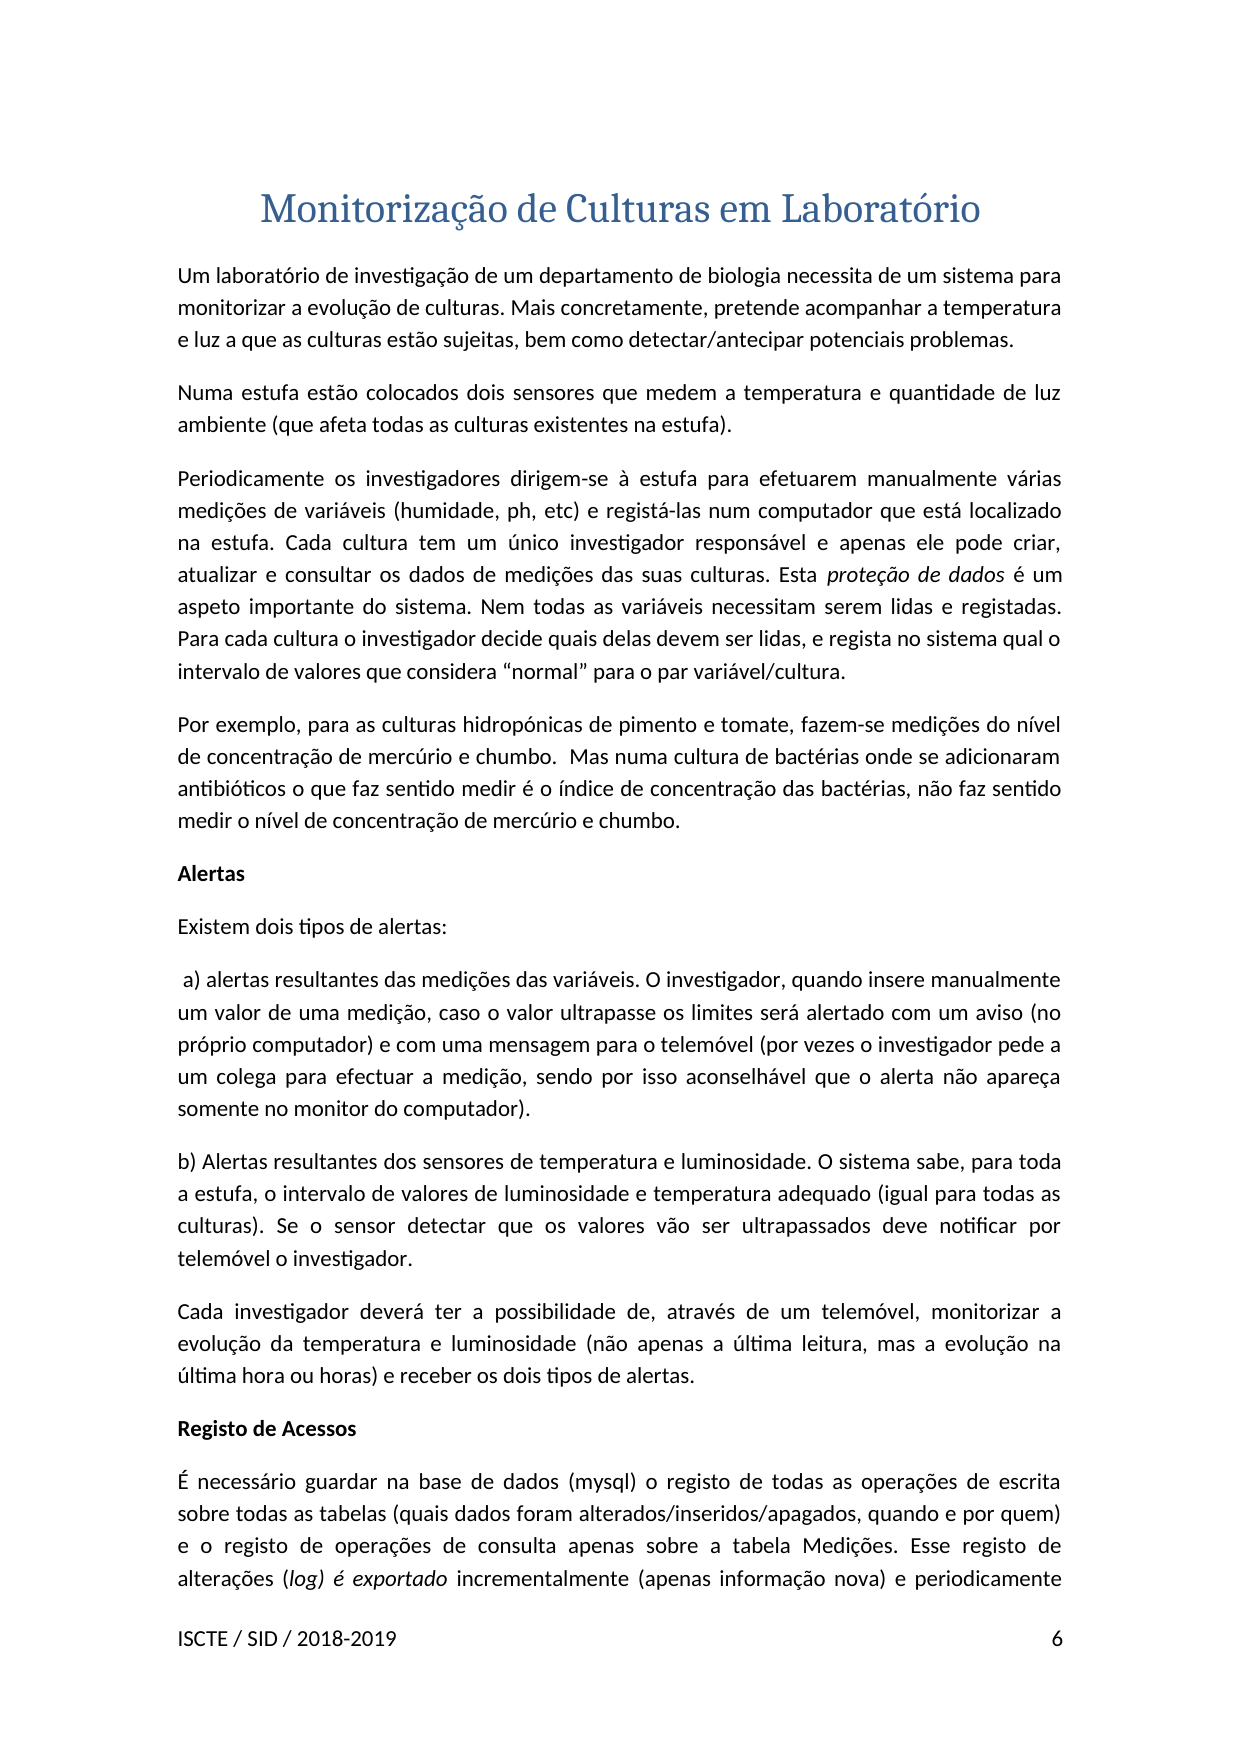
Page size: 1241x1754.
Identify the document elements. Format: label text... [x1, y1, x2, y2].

text Monitorização de Culturas em Laboratório [177, 185, 1063, 233]
text Registo de Acessos [177, 1414, 1063, 1442]
text Periodicamente os investigadores dirigem-se à estufa para efetuarem manualmente várias medições de variáveis (humidade, ph, etc) e registá-las num computador que está localizado na estufa. Cada cultura tem um único investigador responsável e apenas ele pode criar, atualizar e consultar os dados de medições das suas culturas. Esta proteção de dados é um aspeto importante do sistema. Nem todas as variáveis necessitam serem lidas e registadas. Para cada cultura o investigador decide quais delas devem ser lidas, e regista no sistema qual o intervalo de valores que considera “normal” para o par variável/cultura. [177, 464, 1063, 685]
text Numa estufa estão colocados dois sensores que medem a temperatura e quantidade de luz ambiente (que afeta todas as culturas existentes na estufa). [177, 378, 1063, 439]
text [177, 1467, 1063, 1592]
text Cada investigador deverá ter a possibilidade de, através de um telemóvel, monitorizar a evolução da temperatura e luminosidade (não apenas a última leitura, mas a evolução na última hora ou horas) e receber os dois tipos de alertas. [177, 1297, 1063, 1389]
text Por exemplo, para as culturas hidropónicas de pimento e tomate, fazem-se medições do nível de concentração de mercúrio e chumbo. Mas numa cultura de bactérias onde se adicionaram antibióticos o que faz sentido medir é o índice de concentração das bactérias, não faz sentido medir o nível de concentração de mercúrio e chumbo. [177, 710, 1063, 834]
text b) Alertas resultantes dos sensores de temperatura e luminosidade. O sistema sabe, para toda a estufa, o intervalo de valores de luminosidade e temperatura adequado (igual para todas as culturas). Se o sensor detectar que os valores vão ser ultrapassados deve notificar por telemóvel o investigador. [177, 1147, 1063, 1272]
text Existem dois tipos de alertas: [177, 912, 1063, 940]
text a) alertas resultantes das medições das variáveis. O investigador, quando insere manualmente um valor de uma medição, caso o valor ultrapasse os limites será alertado com um aviso (no próprio computador) e com uma mensagem para o telemóvel (por vezes o investigador pede a um colega para efectuar a medição, sendo por isso aconselhável que o alerta não apareça somente no monitor do computador). [177, 965, 1063, 1122]
text Um laboratório de investigação de um departamento de biologia necessita de um sistema para monitorizar a evolução de culturas. Mais concretamente, pretende acompanhar a temperatura e luz a que as culturas estão sujeitas, bem como detectar/antecipar potenciais problemas. [177, 261, 1063, 353]
text Alertas [177, 859, 1063, 887]
